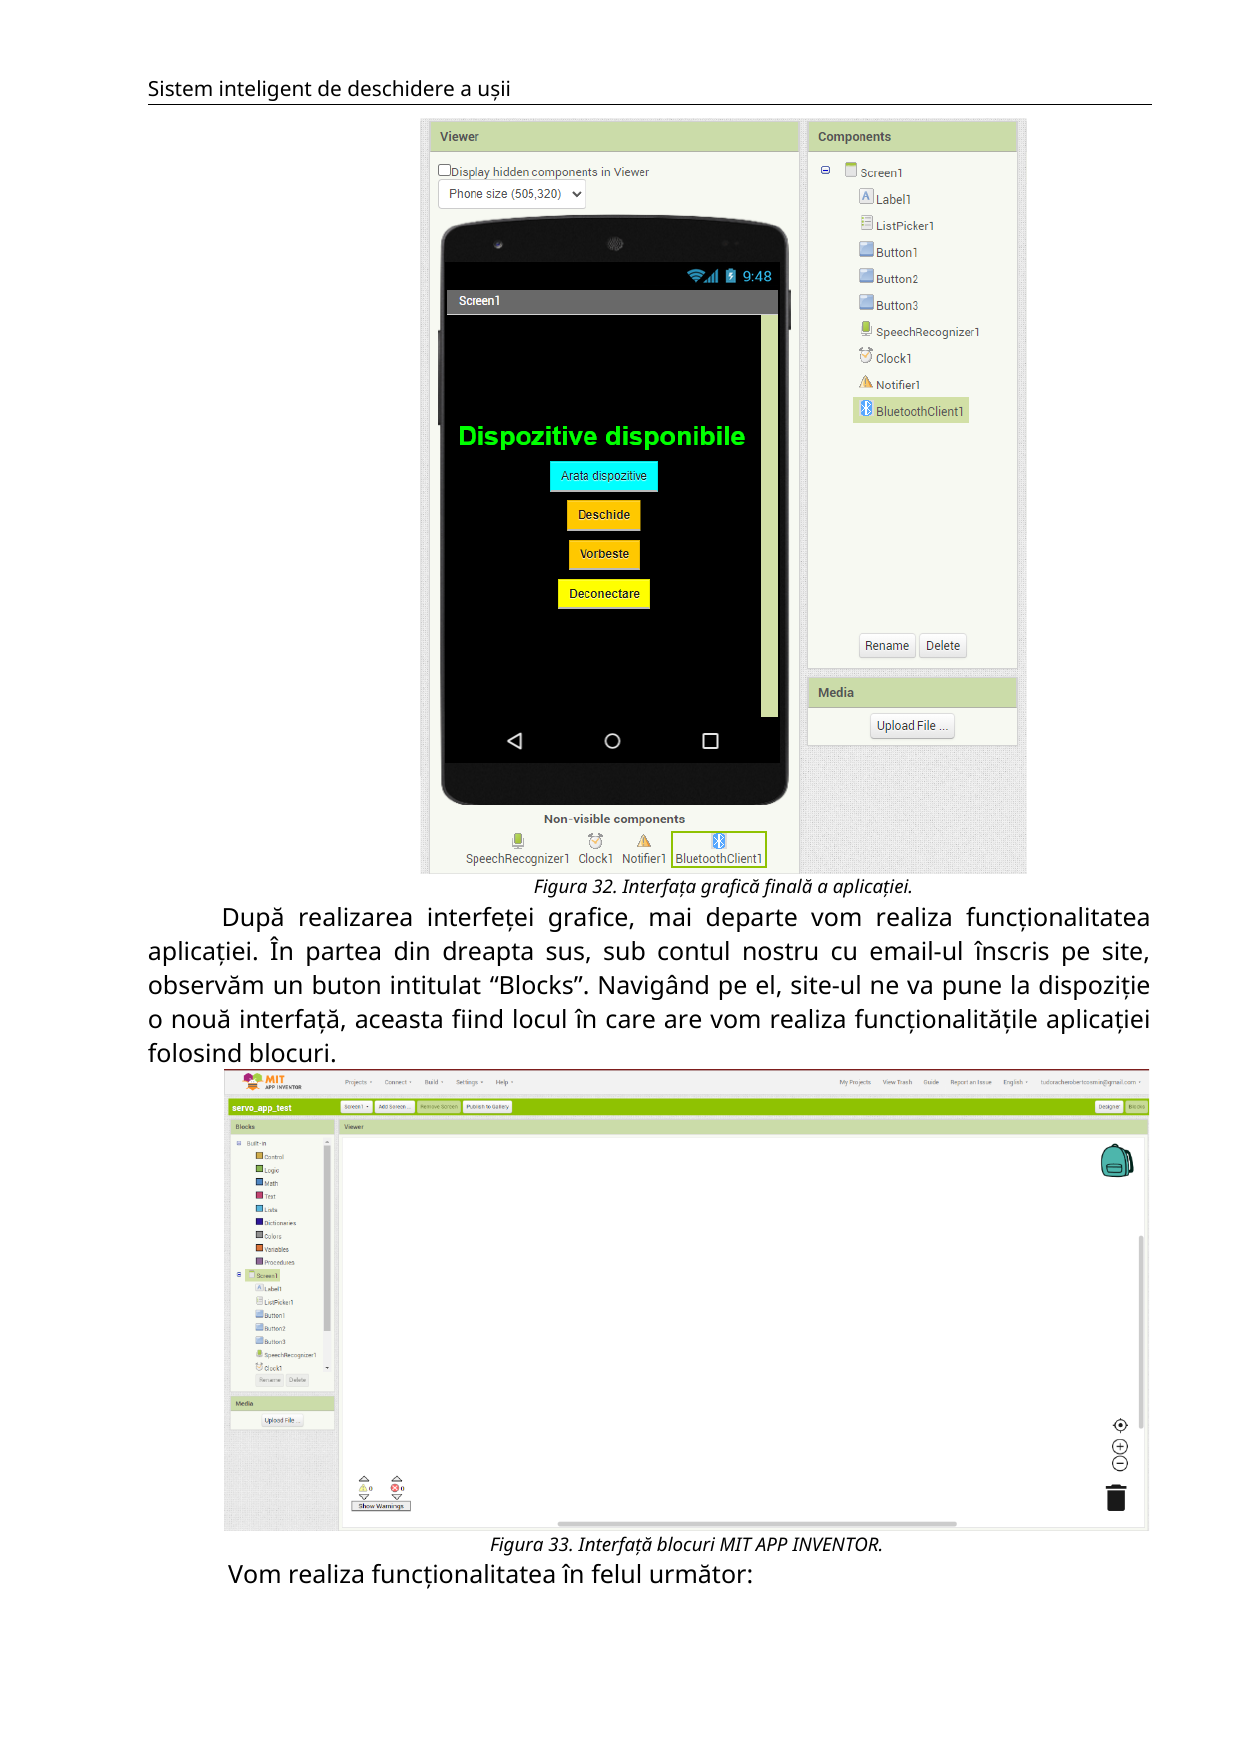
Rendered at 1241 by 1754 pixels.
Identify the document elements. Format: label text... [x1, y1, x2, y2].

text Figura 32. Interfața grafică finală a aplicației. [221, 874, 1152, 899]
picture [224, 1069, 1150, 1531]
text Vom realiza funcționalitatea în felul următor: [148, 1556, 1152, 1591]
picture [420, 118, 1027, 874]
text Figura 33. Interfață blocuri MIT APP INVENTOR. [148, 1531, 1152, 1556]
text După realizarea interfeței grafice, mai departe vom realiza funcționalitatea aplicației. În partea din dreapta sus, sub contul nostru cu email-ul înscris pe site, observăm un buton intitulat “Blocks”. Navigând pe el, site-ul ne va pune la dispoziție o nouă interfață, aceasta fiind locul în care are vom realiza funcționalitățile aplicației folosind blocuri. [148, 899, 1152, 1069]
